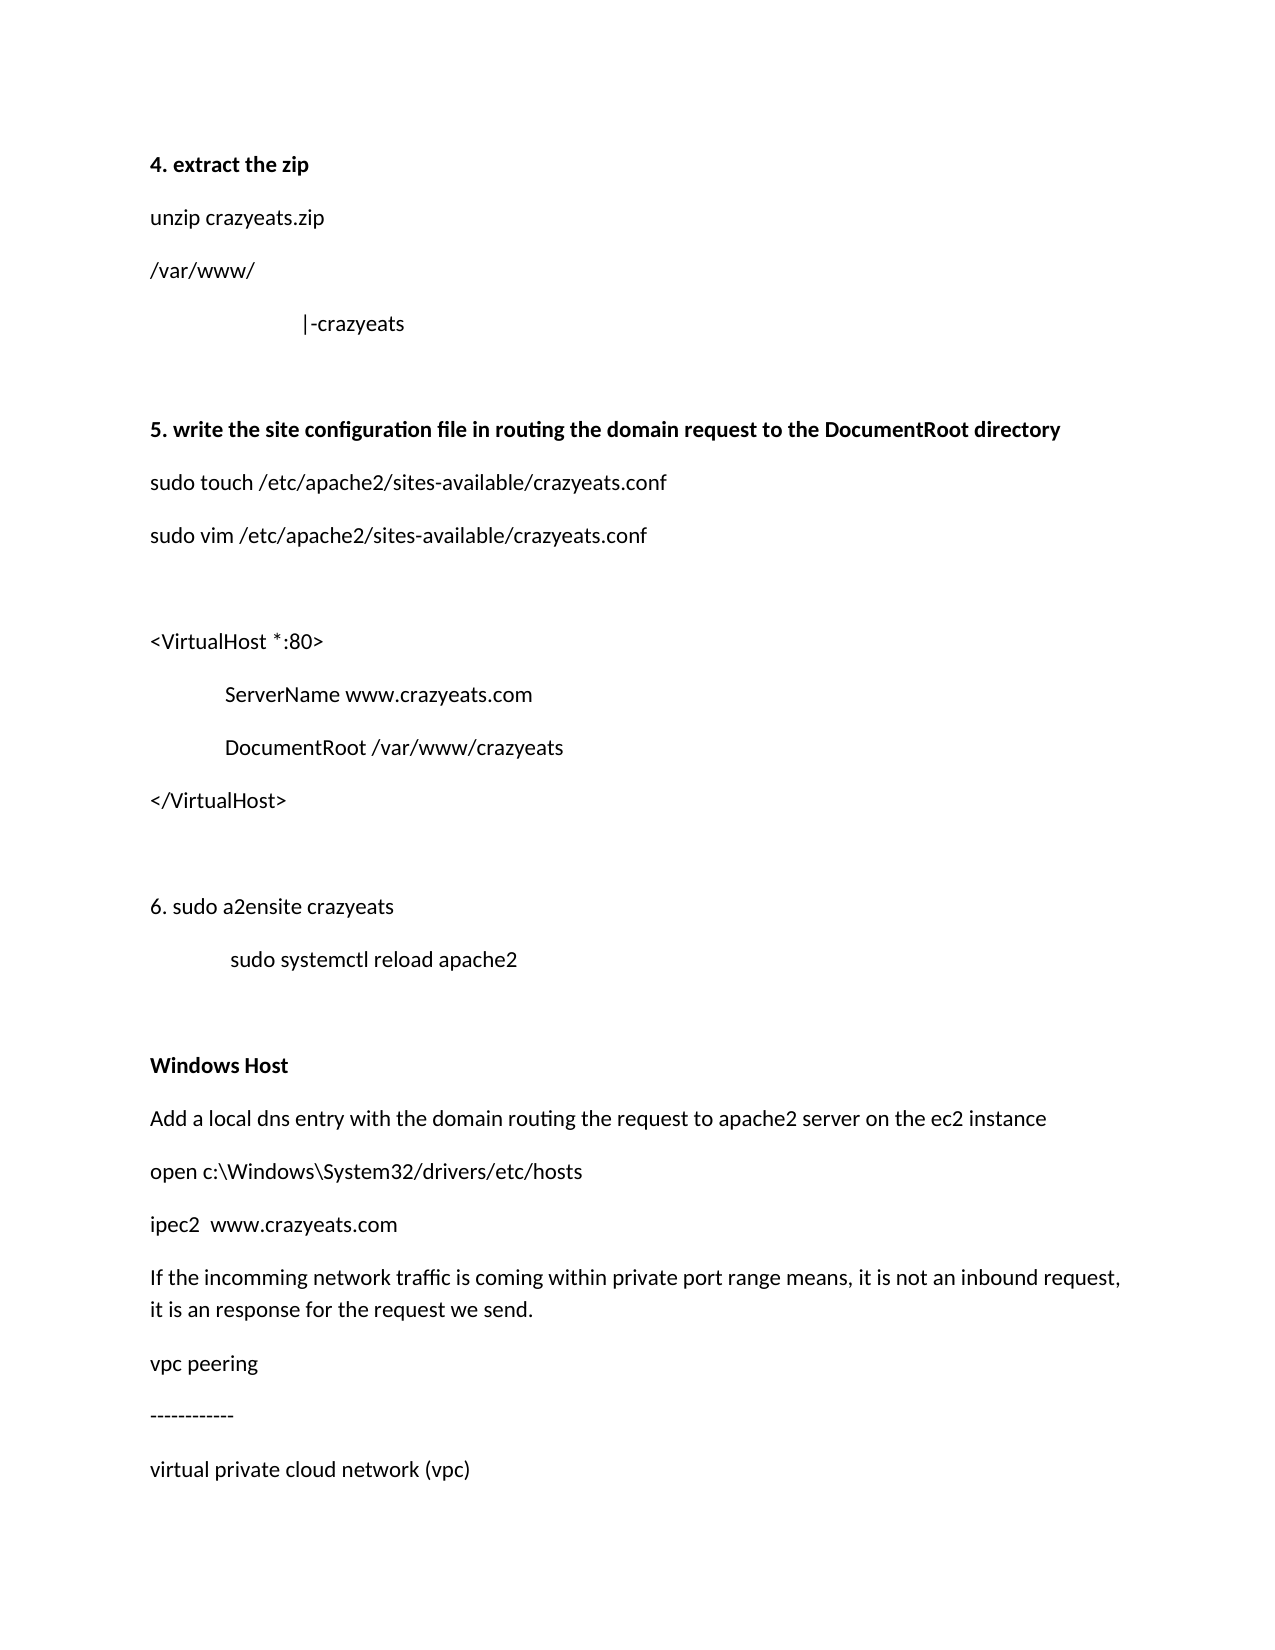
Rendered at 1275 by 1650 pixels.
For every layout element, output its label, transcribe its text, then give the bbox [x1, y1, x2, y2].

text sudo systemctl reload apache2 [150, 945, 1125, 973]
text ServerName www.crazyeats.com [150, 680, 1125, 708]
text DocumentRoot /var/www/crazyeats [150, 733, 1125, 761]
text |-crazyeats [150, 309, 1125, 337]
text sudo touch /etc/apache2/sites-available/crazyeats.conf [150, 468, 1125, 496]
text /var/www/ [150, 256, 1125, 284]
text virtual private cloud network (vpc) [150, 1455, 1125, 1483]
text If the incomming network traffic is coming within private port range means, it is not an inbound request, it is an response for the request we send. [150, 1263, 1125, 1324]
text 4. extract the zip [150, 150, 1125, 178]
text ipec2 www.crazyeats.com [150, 1210, 1125, 1238]
text open c:\Windows\System32/drivers/etc/hosts [150, 1157, 1125, 1185]
text 6. sudo a2ensite crazyeats [150, 892, 1125, 920]
text <VirtualHost *:80> [150, 627, 1125, 655]
text sudo vim /etc/apache2/sites-available/crazyeats.conf [150, 521, 1125, 549]
text Add a local dns entry with the domain routing the request to apache2 server on the ec2 instance [150, 1104, 1125, 1132]
text unzip crazyeats.zip [150, 203, 1125, 231]
text vpc peering [150, 1349, 1125, 1377]
text ------------ [150, 1402, 1125, 1430]
text 5. write the site configuration file in routing the domain request to the DocumentRoot directory [150, 415, 1125, 443]
text Windows Host [150, 1051, 1125, 1079]
text </VirtualHost> [150, 786, 1125, 814]
